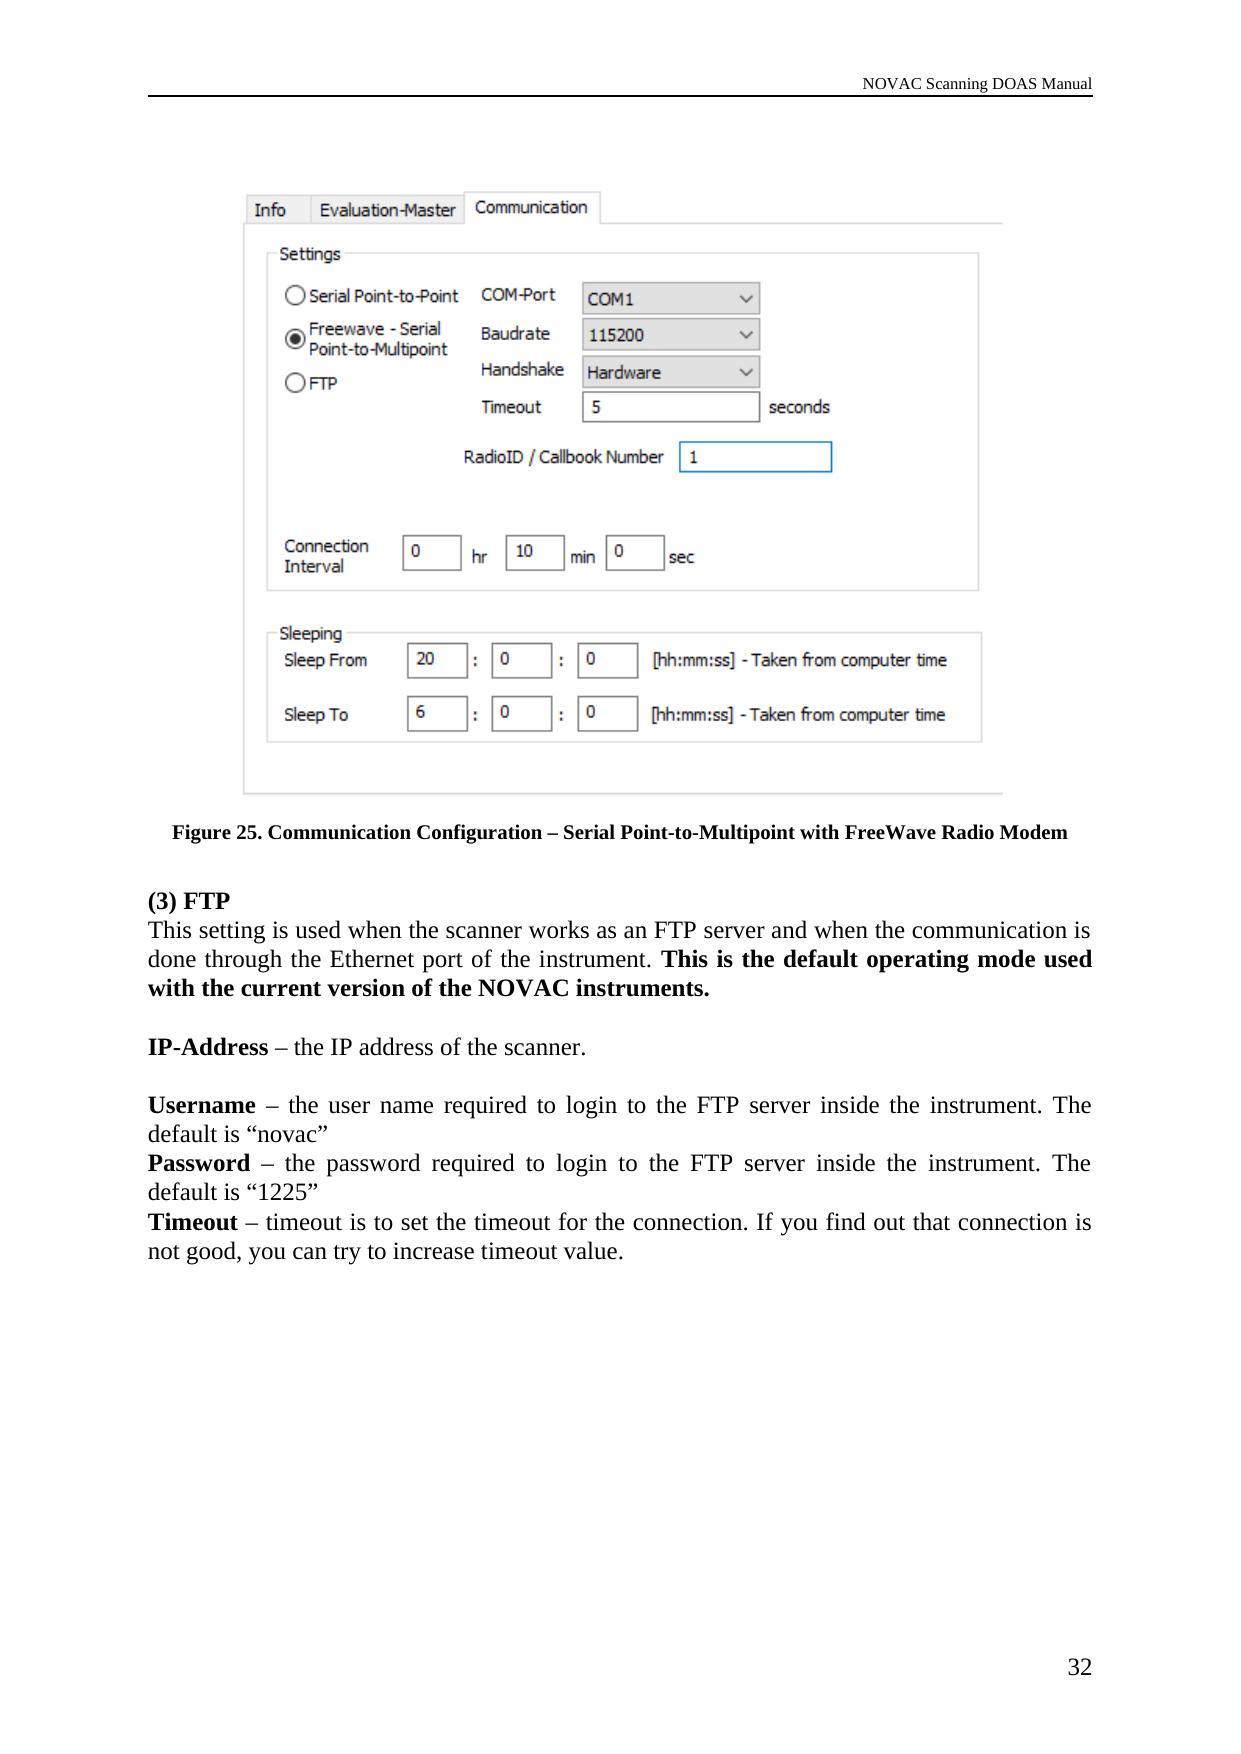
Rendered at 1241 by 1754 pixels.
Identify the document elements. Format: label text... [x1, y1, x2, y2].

text Password – the password required to login to the FTP server inside the instrument. The default is “1225” [148, 1148, 1093, 1206]
text (3) FTP [148, 885, 1093, 914]
text This setting is used when the scanner works as an FTP server and when the communication is done through the Ethernet port of the instrument. This is the default operating mode used with the current version of the NOVAC instruments. [148, 914, 1093, 1002]
text Figure 25. Communication Configuration – Serial Point-to-Multipoint with FreeWave Radio Modem [148, 819, 1093, 844]
text Username – the user name required to login to the FTP server inside the instrument. The default is “novac” [148, 1089, 1093, 1148]
text IP-Address – the IP address of the scanner. [148, 1031, 1093, 1060]
text Timeout – timeout is to set the timeout for the connection. If you find out that connection is not good, you can try to increase timeout value. [148, 1206, 1093, 1264]
picture [237, 176, 1003, 807]
